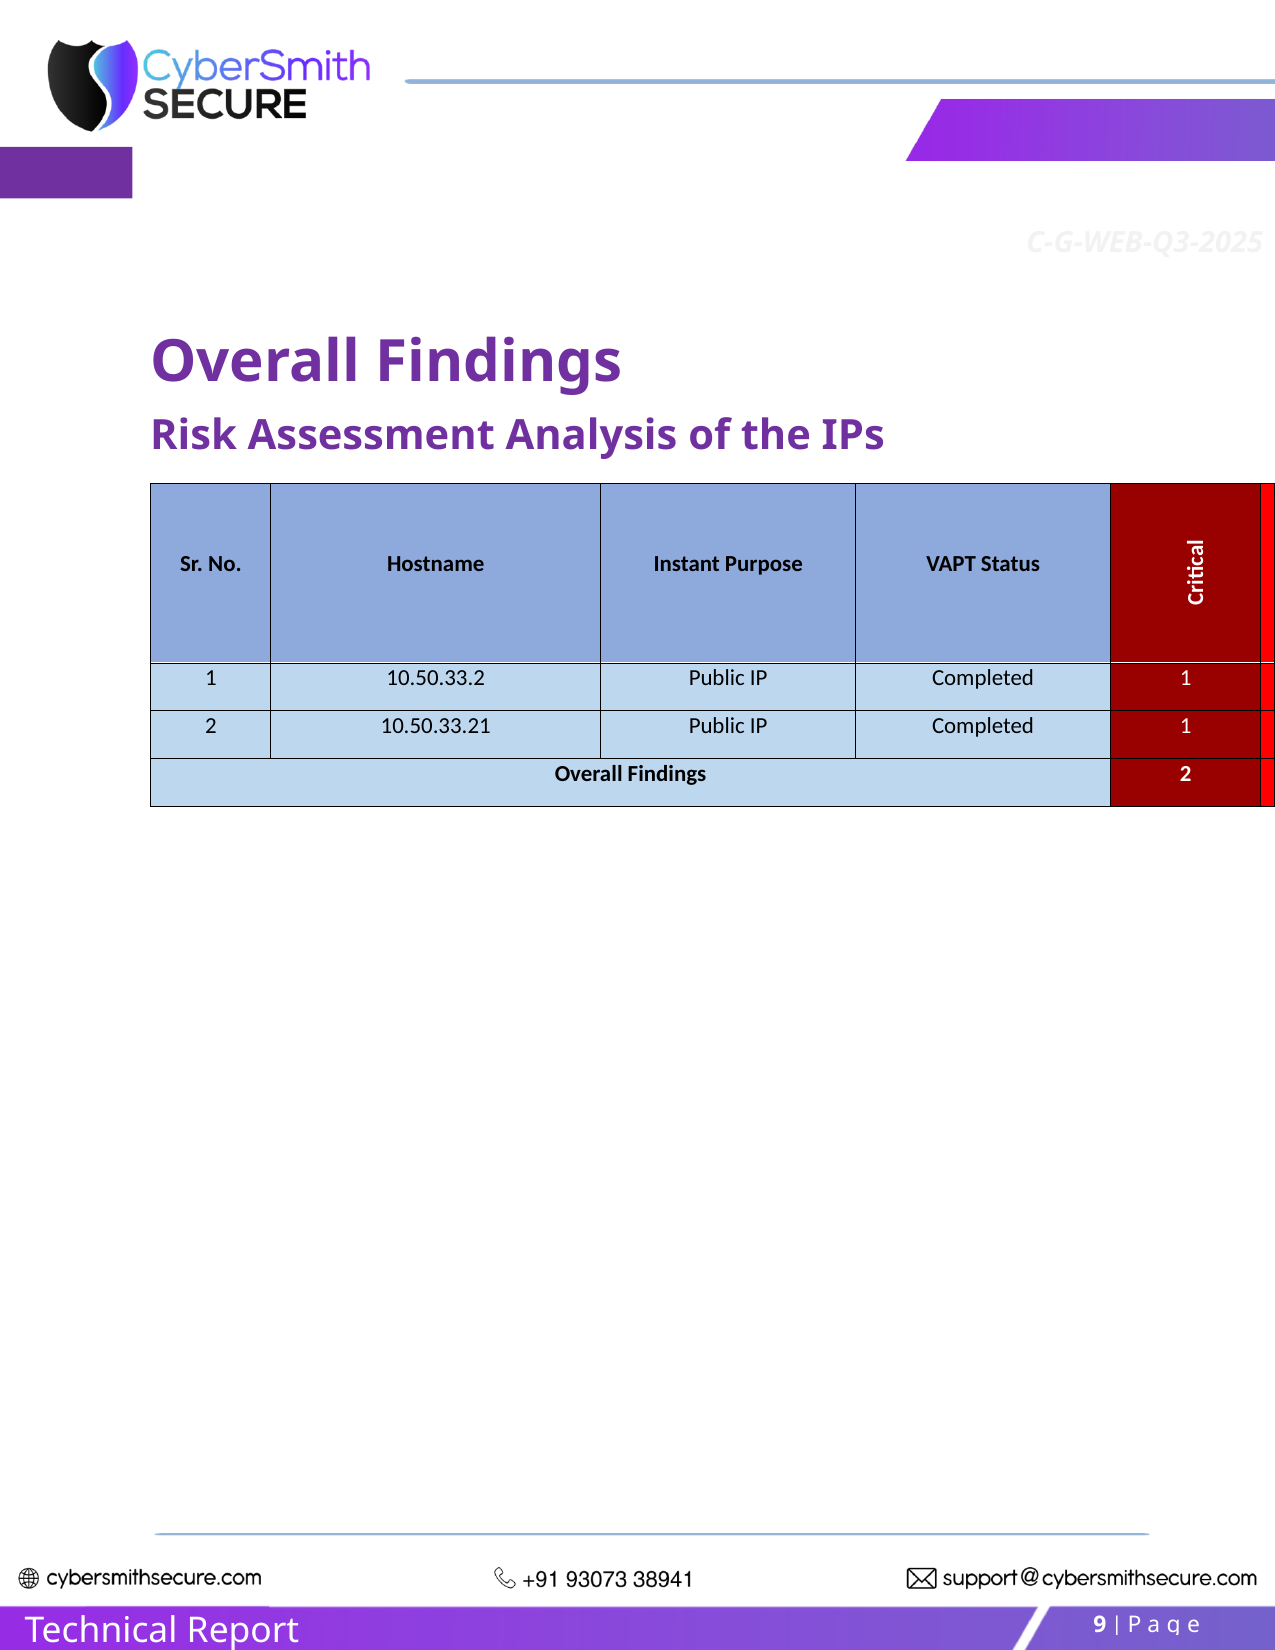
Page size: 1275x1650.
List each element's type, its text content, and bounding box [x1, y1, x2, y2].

subtitle Overall Findings [150, 319, 1125, 398]
table_cell 1 [151, 664, 270, 710]
table_header Sr. No. [151, 484, 270, 662]
table_header High [1261, 484, 1274, 662]
table_cell Overall Findings [151, 759, 1110, 806]
text Risk Assessment Analysis of the IPs [150, 404, 1125, 461]
table_cell Public IP [601, 664, 855, 710]
table_cell Public IP [601, 711, 855, 758]
table_header Instant Purpose [601, 484, 855, 662]
table_cell 2 [151, 711, 270, 758]
table_cell 2 [1261, 664, 1274, 710]
picture [234, 1625, 245, 1640]
table_header VAPT Status [856, 484, 1110, 662]
table_header Critical [1111, 484, 1260, 662]
table_cell 2 [1111, 759, 1260, 806]
picture [47, 40, 1275, 161]
table_cell 4 [1261, 759, 1274, 806]
table_cell 1 [1111, 711, 1260, 758]
table_cell Completed [856, 711, 1110, 758]
picture [0, 1533, 1275, 1650]
table_cell 2 [1261, 711, 1274, 758]
table_cell Completed [856, 664, 1110, 710]
table_cell 1 [1111, 664, 1260, 710]
table_cell 10.50.33.2 [271, 664, 600, 710]
table_cell 10.50.33.21 [271, 711, 600, 758]
table_header Hostname [271, 484, 600, 662]
